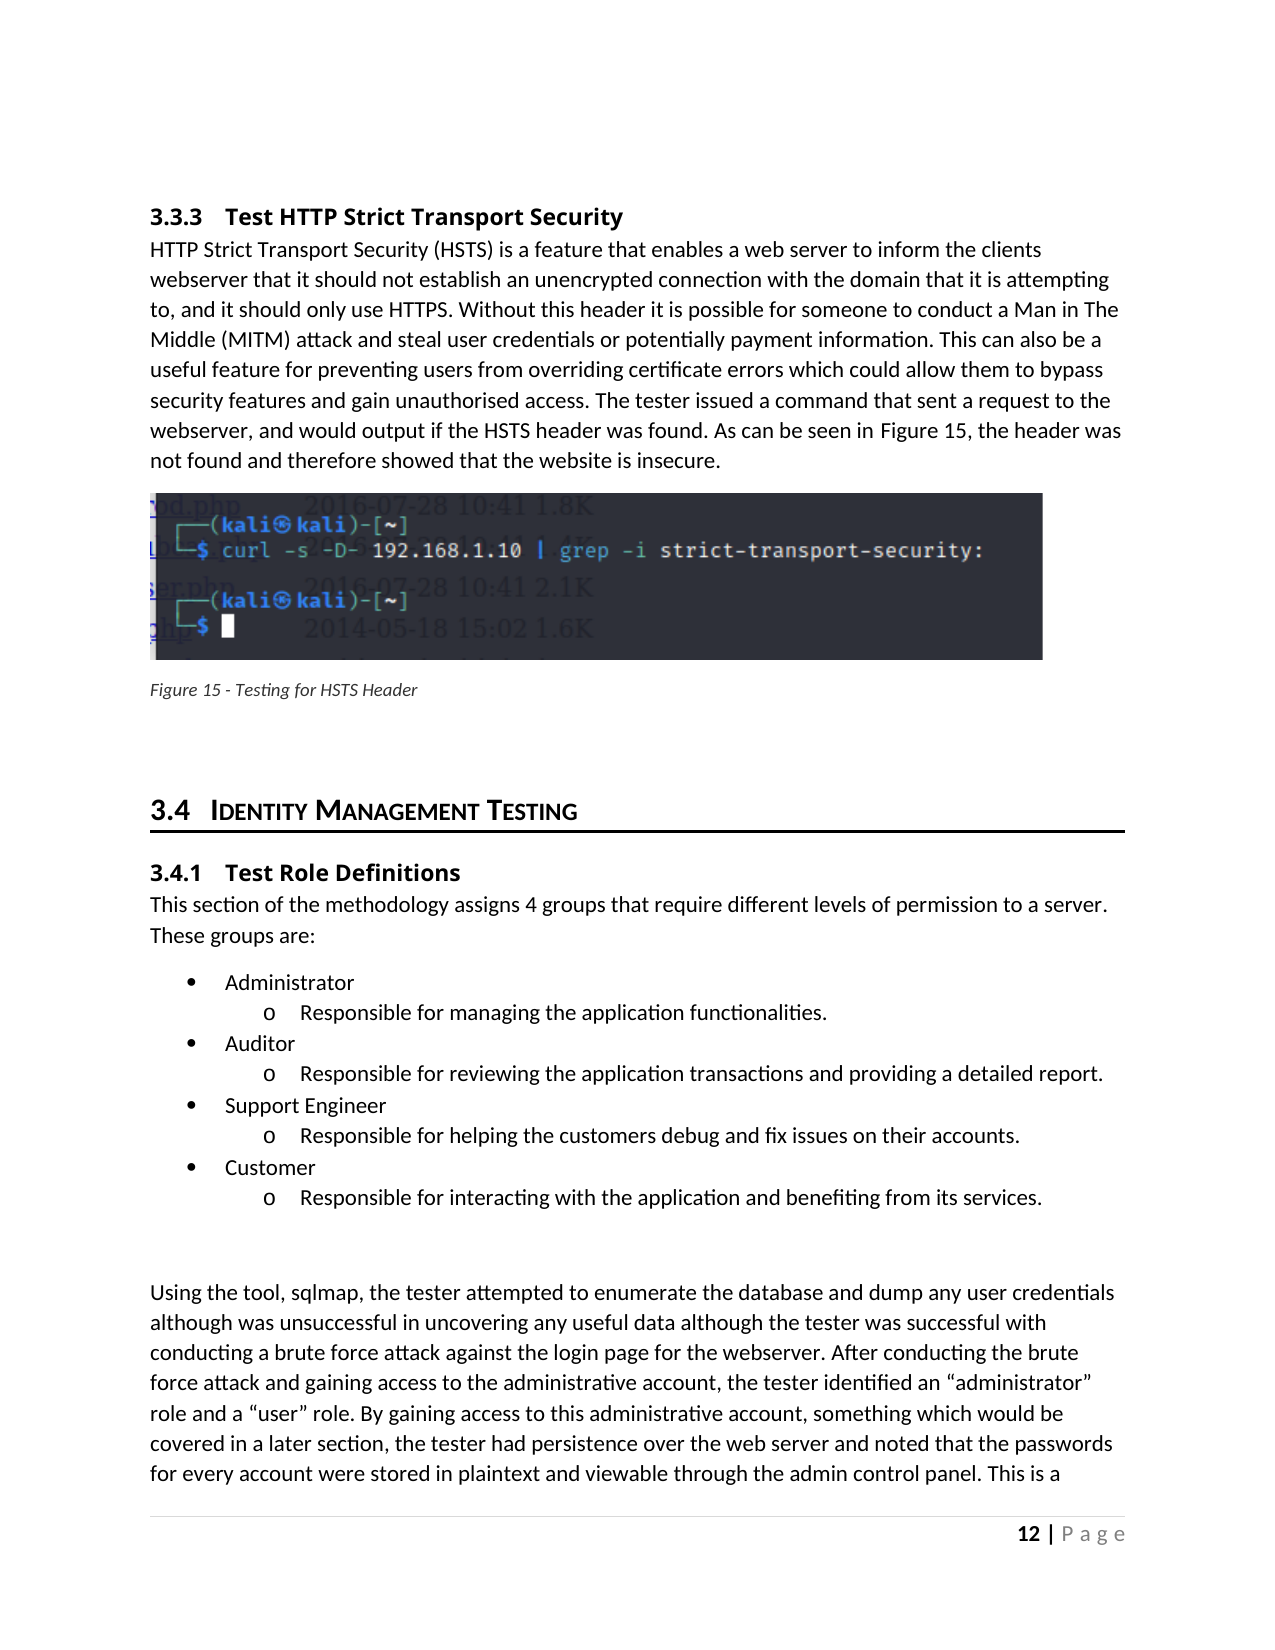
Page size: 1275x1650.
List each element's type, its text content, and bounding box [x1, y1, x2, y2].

list Responsible for interacting with the application and benefiting from its services. [262, 1183, 1125, 1212]
text HTTP Strict Transport Security (HSTS) is a feature that enables a web server to inform the clients webserver that it should not establish an unencrypted connection with the domain that it is attempting to, and it should only use HTTPS. Without this header it is possible for someone to conduct a Man in The Middle (MITM) attack and steal user credentials or potentially payment information. This can also be a useful feature for preventing users from overriding certificate errors which could allow them to bypass security features and gain unauthorised access. The tester issued a command that sent a request to the webserver, and would output if the HSTS header was found. As can be seen in Figure 15, the header was not found and therefore showed that the website is insecure. [150, 235, 1125, 474]
list Responsible for reviewing the application transactions and providing a detailed report. [262, 1059, 1125, 1089]
list Responsible for managing the application functionalities. [262, 998, 1125, 1027]
list Administrator [187, 968, 1125, 996]
subtitle Identity Management Testing [150, 790, 1125, 830]
list Customer [187, 1153, 1125, 1181]
subtitle Test HTTP Strict Transport Security [150, 201, 1125, 232]
picture [150, 493, 1043, 660]
subtitle Test Role Definitions [150, 857, 1125, 888]
list Auditor [187, 1029, 1125, 1057]
text This section of the methodology assigns 4 groups that require different levels of permission to a server. These groups are: [150, 891, 1125, 949]
list Support Engineer [187, 1091, 1125, 1119]
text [150, 1278, 1125, 1487]
text Figure 15 - Testing for HSTS Header [150, 678, 1125, 701]
list Responsible for helping the customers debug and fix issues on their accounts. [262, 1121, 1125, 1150]
